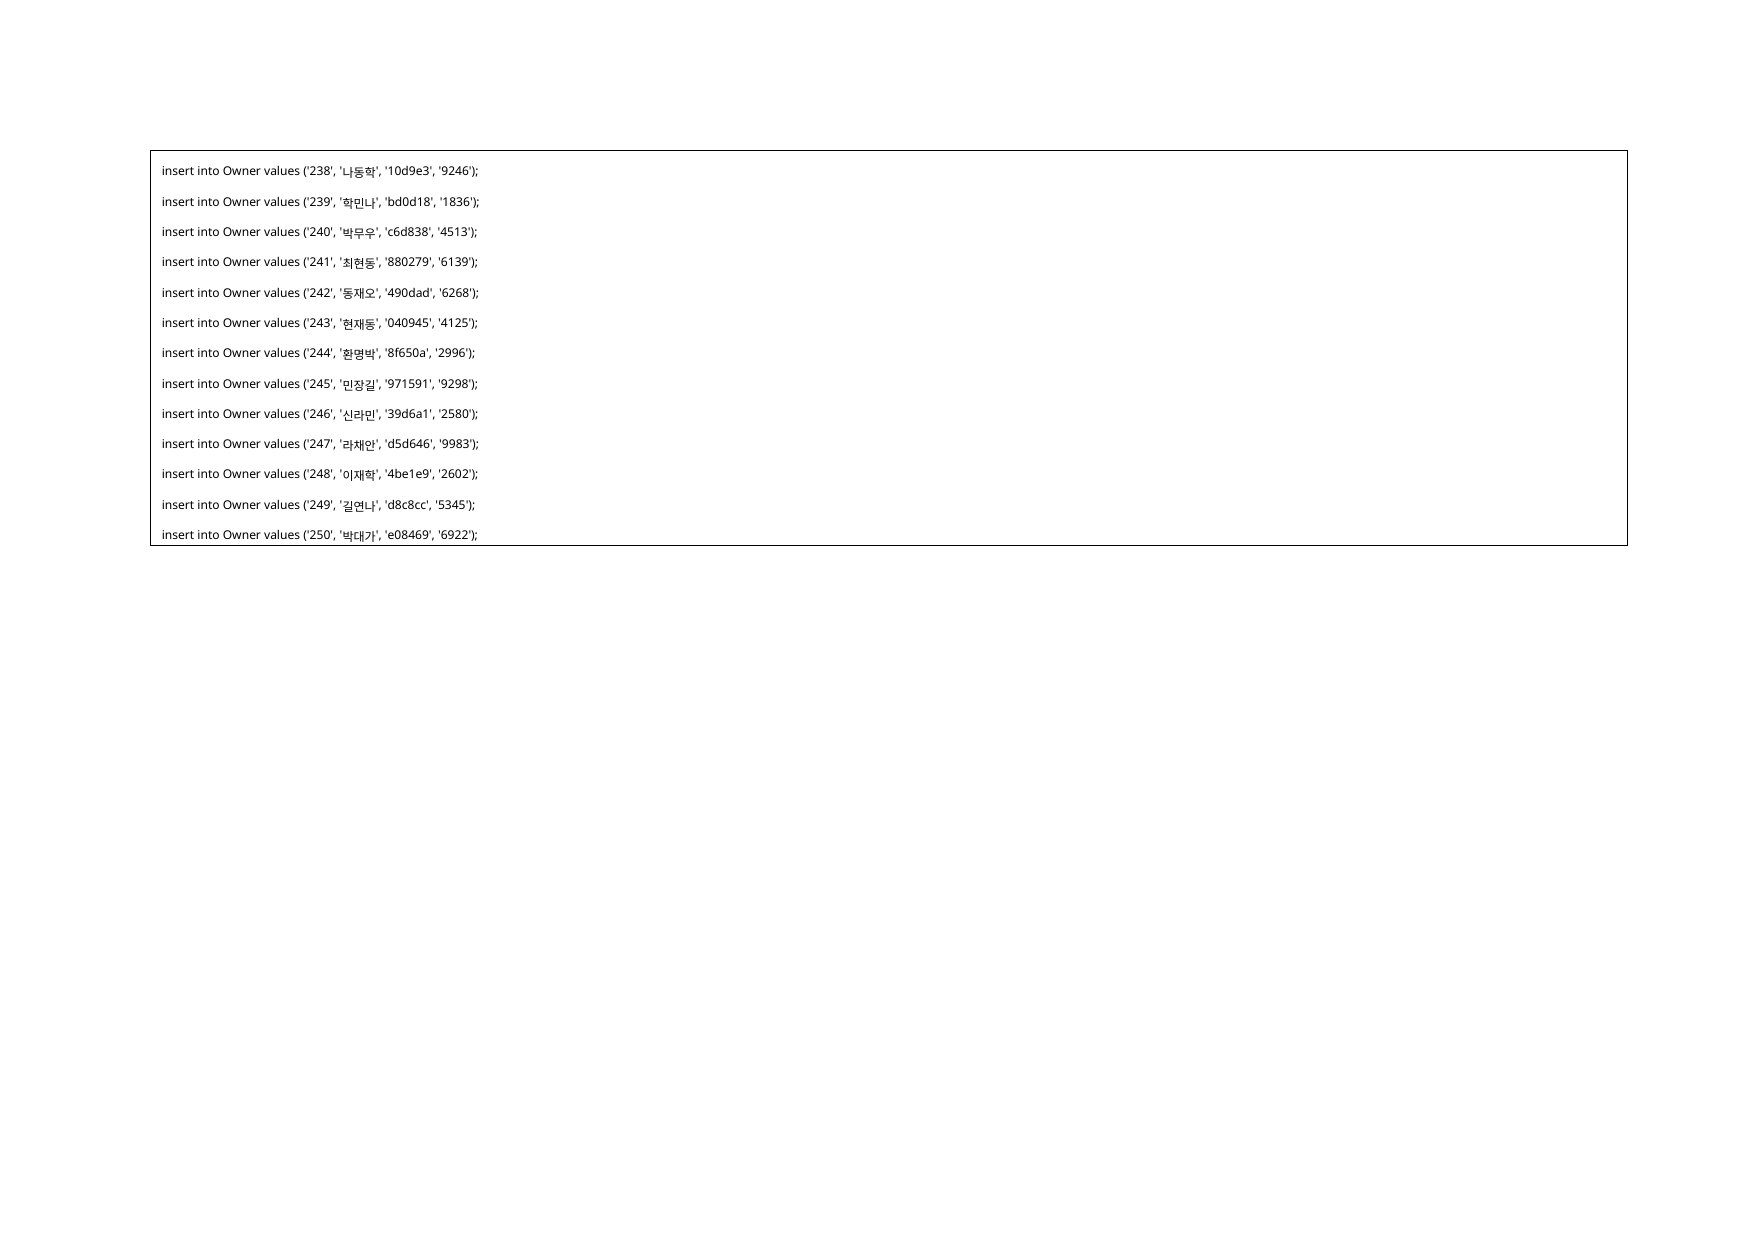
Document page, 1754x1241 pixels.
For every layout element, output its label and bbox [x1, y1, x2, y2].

table_cell [151, 151, 1627, 545]
